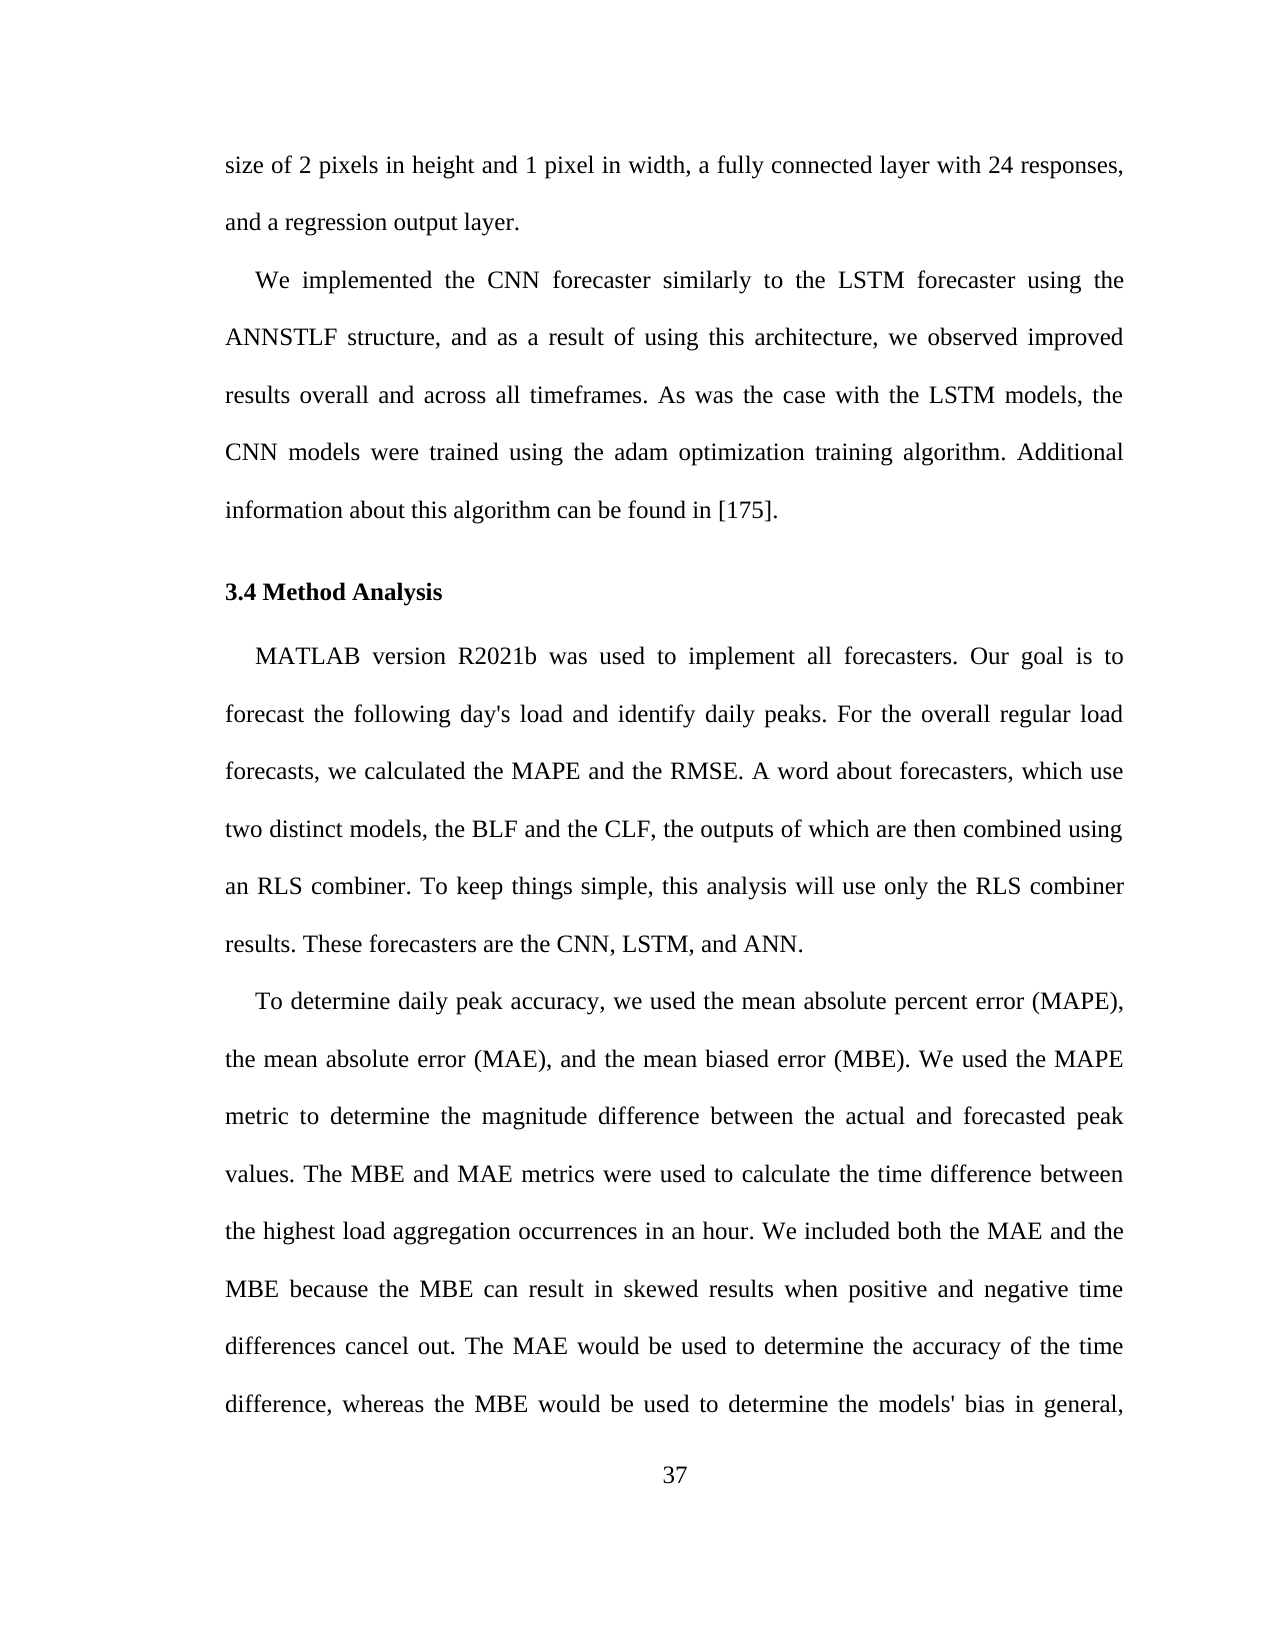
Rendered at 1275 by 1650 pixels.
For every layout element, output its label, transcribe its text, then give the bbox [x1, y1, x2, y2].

text We implemented the CNN forecaster similarly to the LSTM forecaster using the ANNSTLF structure, and as a result of using this architecture, we observed improved results overall and across all timeframes. As was the case with the LSTM models, the CNN models were trained using the adam optimization training algorithm. Additional information about this algorithm can be found in [175]. [225, 265, 1125, 524]
subtitle 3.4 Method Analysis [225, 577, 1125, 606]
text MATLAB version R2021b was used to implement all forecasters. Our goal is to forecast the following day's load and identify daily peaks. For the overall regular load forecasts, we calculated the MAPE and the RMSE. A word about forecasters, which use two distinct models, the BLF and the CLF, the outputs of which are then combined using an RLS combiner. To keep things simple, this analysis will use only the RLS combiner results. These forecasters are the CNN, LSTM, and ANN. [225, 641, 1125, 957]
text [225, 986, 1125, 1417]
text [225, 150, 1125, 236]
